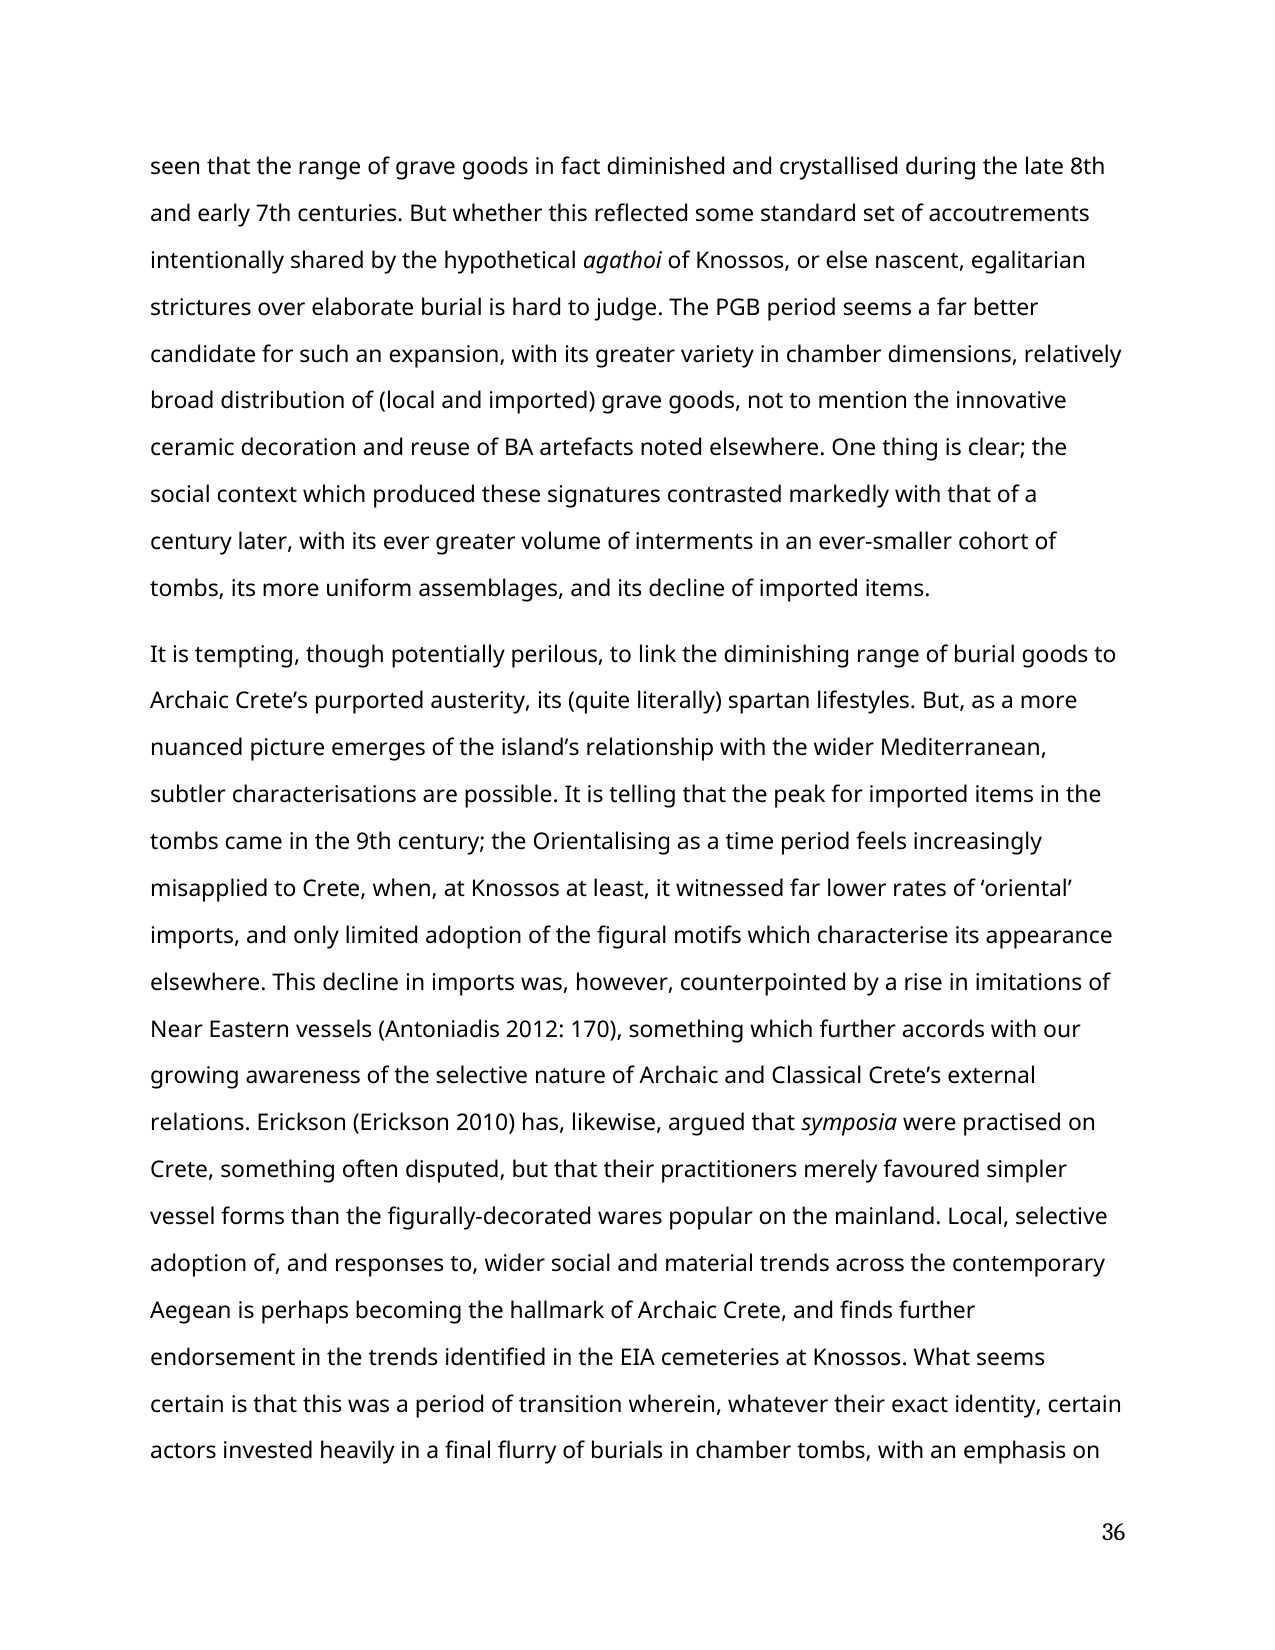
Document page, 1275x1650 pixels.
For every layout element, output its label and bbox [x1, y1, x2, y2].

text [150, 150, 1125, 603]
text [150, 637, 1125, 1466]
